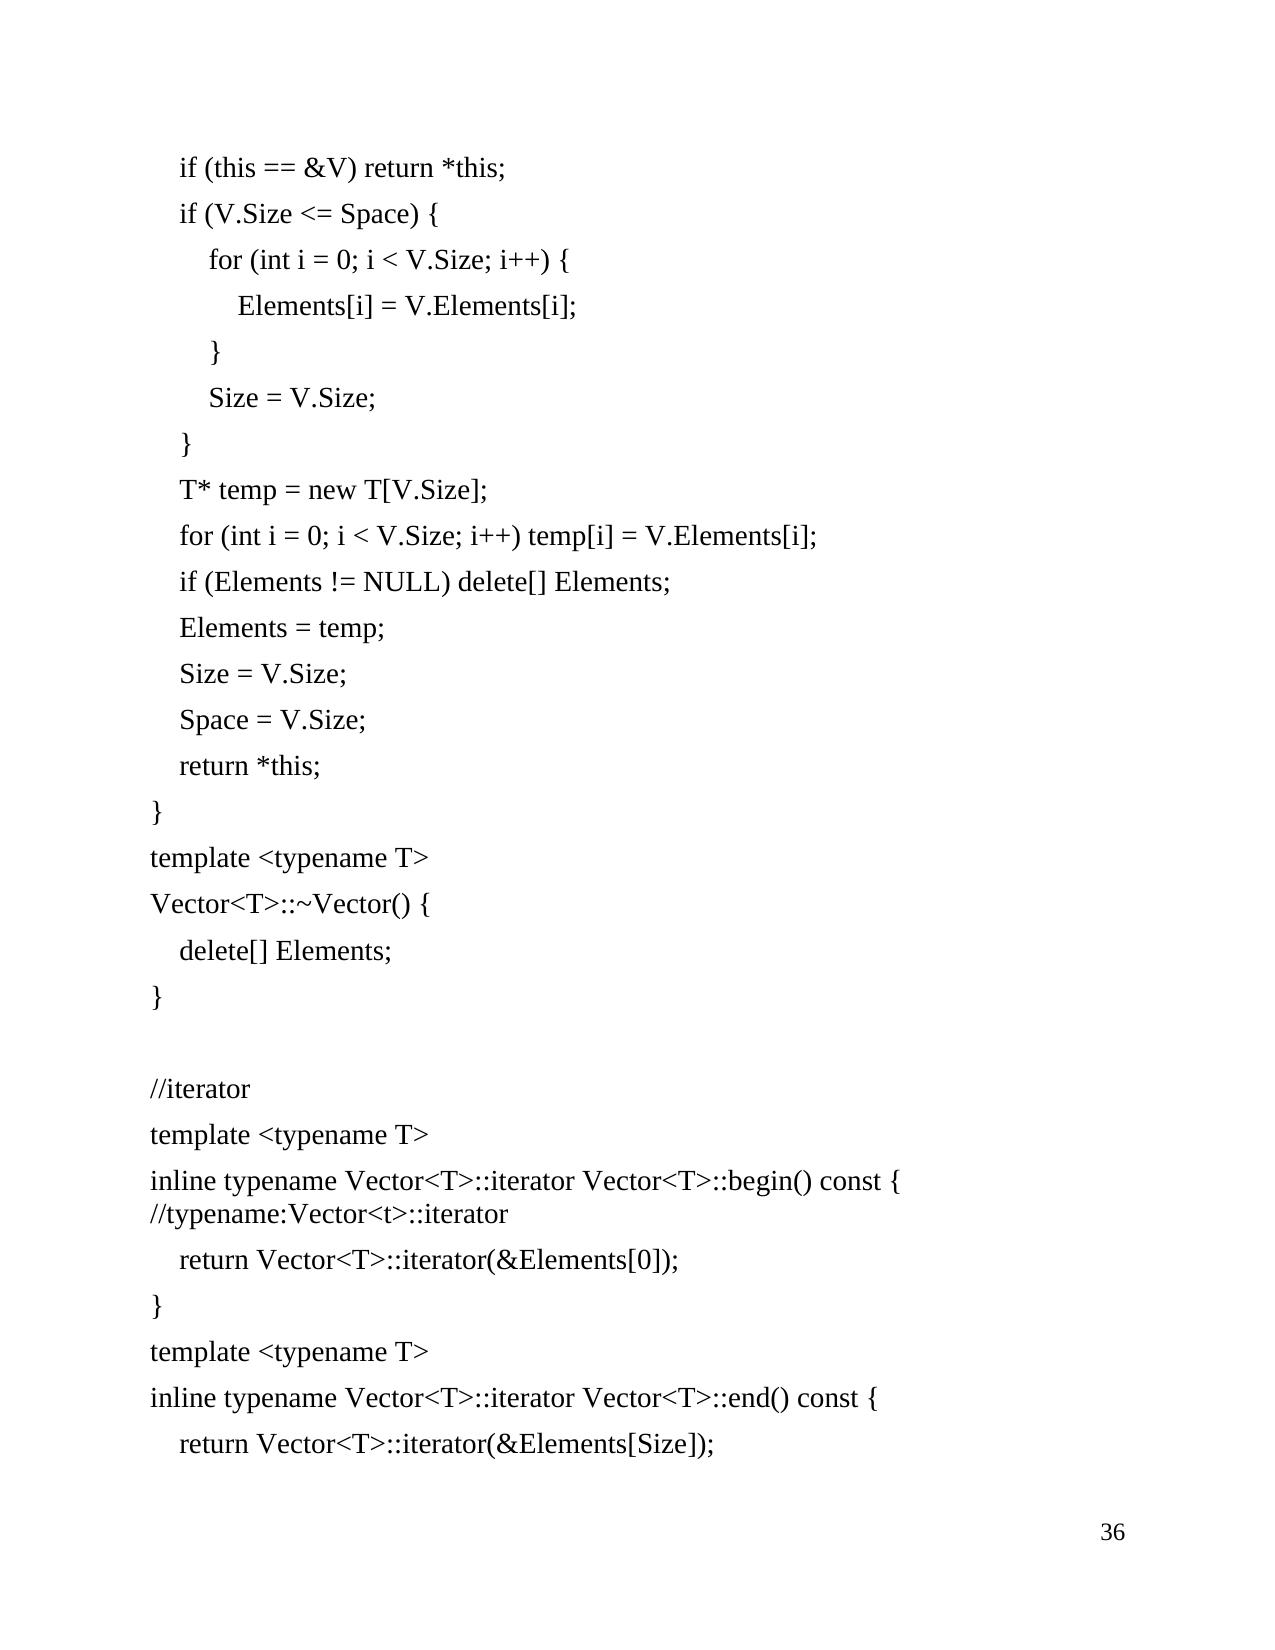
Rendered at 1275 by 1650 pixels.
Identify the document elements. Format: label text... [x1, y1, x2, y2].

text if (this == &V) return *this; [150, 150, 1125, 183]
text return *this; [150, 748, 1125, 782]
text //iterator [150, 1071, 1125, 1104]
text if (Elements != NULL) delete[] Elements; [150, 564, 1125, 598]
text inline typename Vector<T>::iterator Vector<T>::begin() const { //typename:Vector<t>::iterator [150, 1163, 1125, 1230]
text if (V.Size <= Space) { [150, 196, 1125, 229]
text Vector<T>::~Vector() { [150, 887, 1125, 920]
text for (int i = 0; i < V.Size; i++) temp[i] = V.Elements[i]; [150, 518, 1125, 552]
text } [150, 794, 1125, 828]
text delete[] Elements; [150, 933, 1125, 966]
text } [150, 426, 1125, 460]
text } [150, 334, 1125, 368]
text for (int i = 0; i < V.Size; i++) { [150, 242, 1125, 276]
text template <typename T> [150, 841, 1125, 874]
text Elements = temp; [150, 610, 1125, 644]
text Space = V.Size; [150, 702, 1125, 736]
text template <typename T> [150, 1117, 1125, 1150]
text inline typename Vector<T>::iterator Vector<T>::end() const { [150, 1381, 1125, 1414]
text Size = V.Size; [150, 380, 1125, 414]
text T* temp = new T[V.Size]; [150, 472, 1125, 506]
text return Vector<T>::iterator(&Elements[0]); [150, 1242, 1125, 1276]
text } [150, 979, 1125, 1012]
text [150, 1427, 1125, 1460]
text Elements[i] = V.Elements[i]; [150, 288, 1125, 322]
text Size = V.Size; [150, 656, 1125, 690]
text } [150, 1288, 1125, 1322]
text template <typename T> [150, 1334, 1125, 1368]
